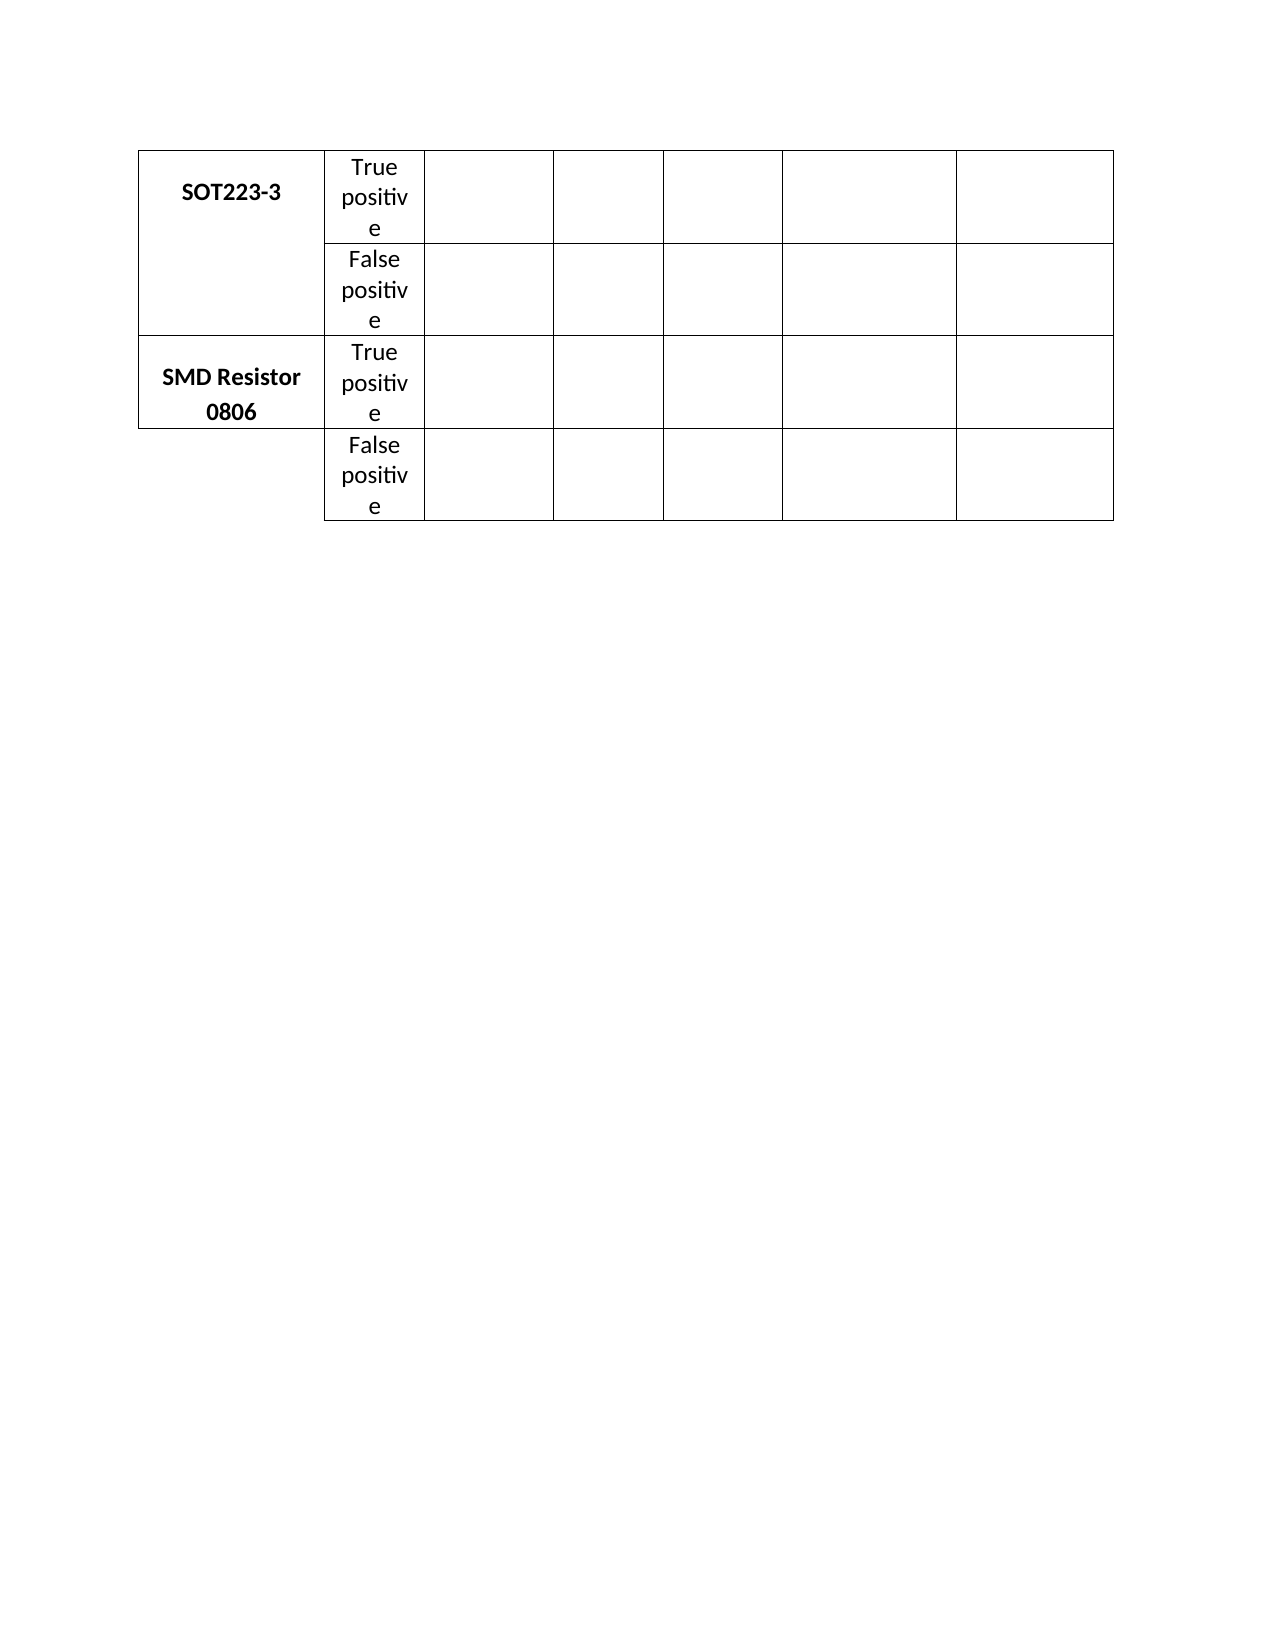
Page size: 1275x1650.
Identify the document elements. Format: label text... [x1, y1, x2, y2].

table_cell SOT223-3 [139, 151, 324, 335]
table_cell False positive [325, 244, 424, 335]
table_cell [425, 429, 553, 520]
table_cell [664, 244, 782, 335]
table_cell [554, 429, 663, 520]
table_cell [957, 429, 1113, 520]
table_cell [425, 336, 553, 428]
table_cell [783, 336, 956, 428]
table_cell [783, 244, 956, 335]
table_cell [425, 244, 553, 335]
table_cell [425, 151, 553, 243]
table_cell [783, 151, 956, 243]
table_cell [957, 151, 1113, 243]
table_cell [783, 429, 956, 520]
table_cell [554, 336, 663, 428]
table_cell SMD Resistor 0806 [139, 336, 324, 428]
table_cell [664, 429, 782, 520]
table_cell True positive [325, 151, 424, 243]
table_cell [554, 244, 663, 335]
table_cell [957, 336, 1113, 428]
table_cell [554, 151, 663, 243]
table_cell [664, 336, 782, 428]
table_cell True positive [325, 336, 424, 428]
table_cell False positive [325, 429, 424, 520]
table_cell [664, 151, 782, 243]
table_cell [957, 244, 1113, 335]
